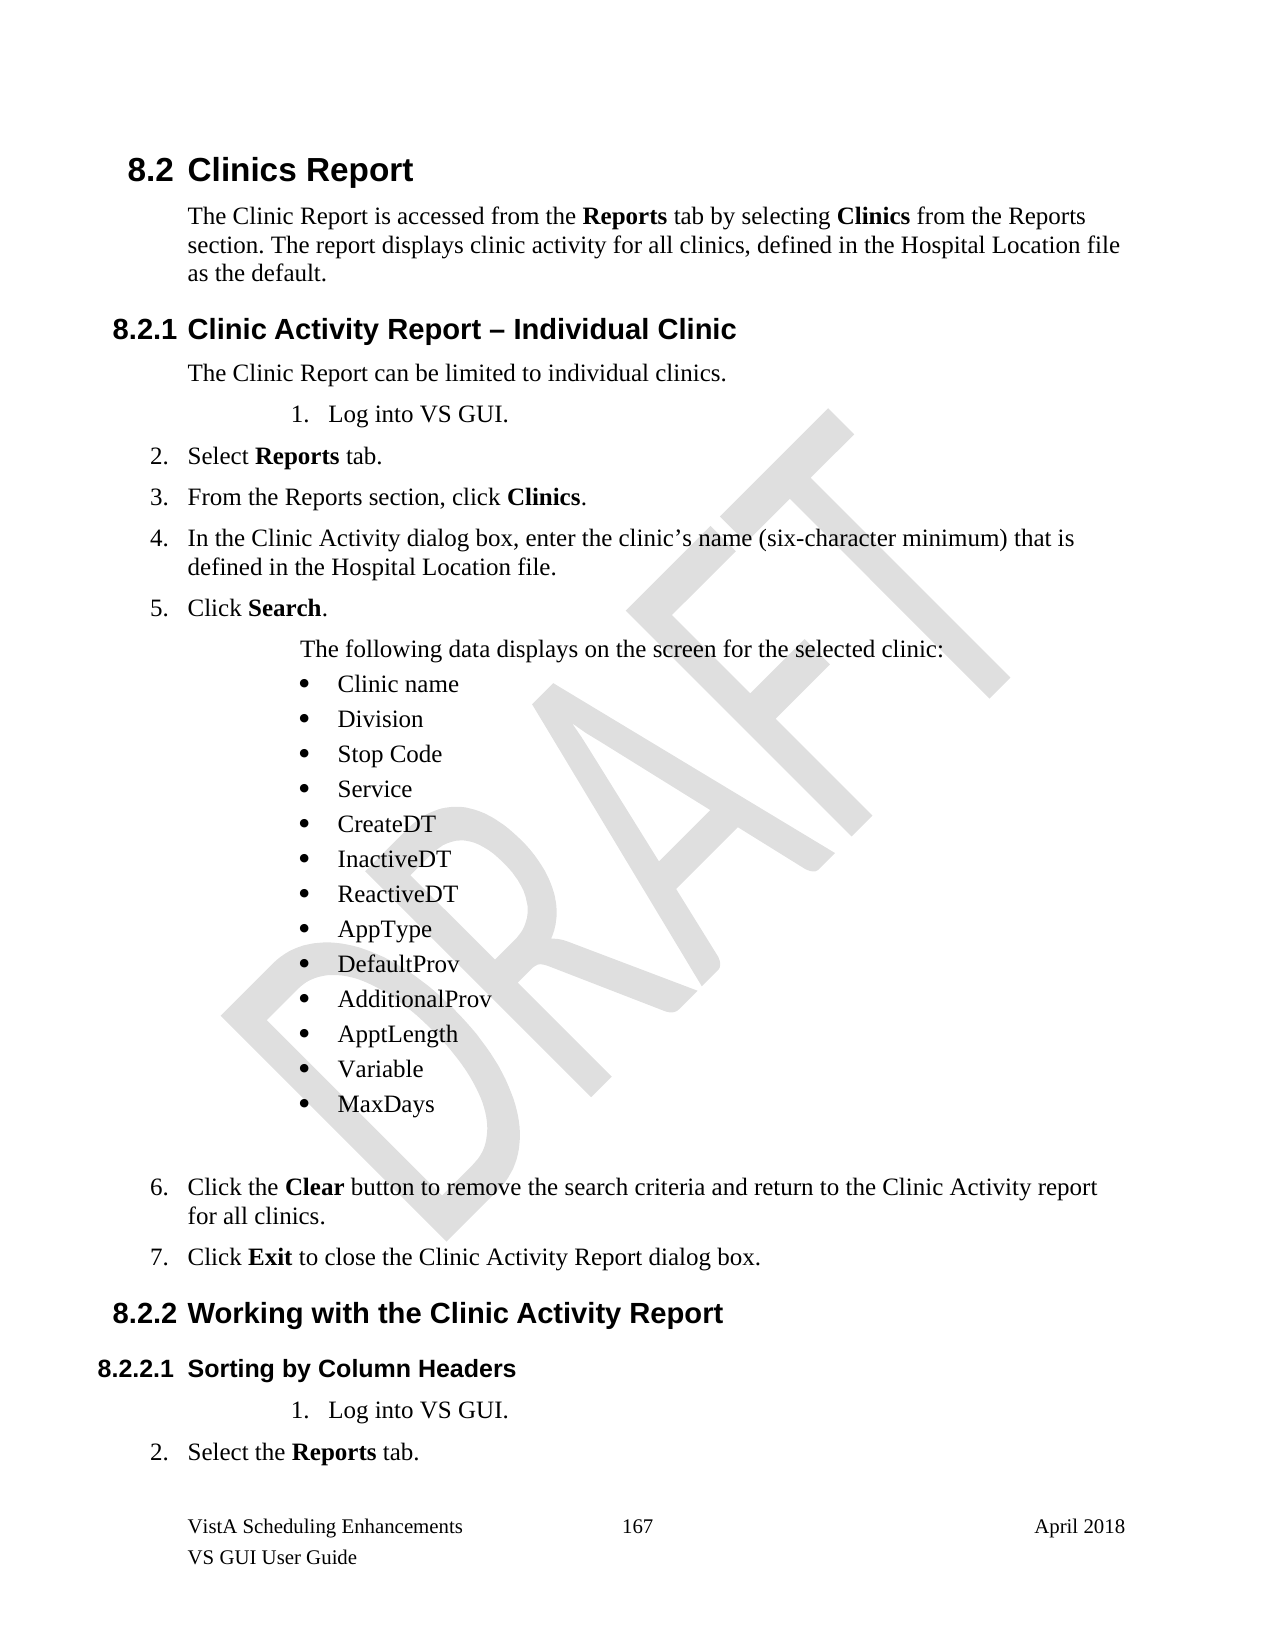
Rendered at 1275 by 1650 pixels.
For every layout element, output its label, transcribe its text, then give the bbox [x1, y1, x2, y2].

text Click Search. [150, 593, 1125, 622]
text DefaultProv [300, 949, 1125, 978]
text AppType [300, 914, 1125, 943]
text The following data displays on the screen for the selected clinic: [300, 634, 1125, 663]
text Select the Reports tab. [150, 1437, 1125, 1466]
text Stop Code [300, 739, 1125, 768]
subtitle Sorting by Column Headers [97, 1354, 1125, 1383]
text ReactiveDT [300, 879, 1125, 908]
text Click Exit to close the Clinic Activity Report dialog box. [150, 1242, 1125, 1271]
text Clinic name [300, 669, 1125, 698]
text InactiveDT [300, 844, 1125, 873]
text The Clinic Report is accessed from the Reports tab by selecting Clinics from the Reports section. The report displays clinic activity for all clinics, defined in the Hospital Location file as the default. [187, 201, 1125, 287]
text Click the Clear button to remove the search criteria and return to the Clinic Activity report for all clinics. [150, 1172, 1125, 1229]
subtitle Clinic Activity Report – Individual Clinic [112, 312, 1125, 346]
text AdditionalProv [300, 984, 1125, 1013]
text ApptLength [300, 1019, 1125, 1048]
list Log into VS GUI. [291, 399, 1125, 428]
text CreateDT [300, 809, 1125, 838]
text Division [300, 704, 1125, 733]
text Variable [300, 1054, 1125, 1083]
text Select Reports tab. [150, 441, 1125, 469]
subtitle Working with the Clinic Activity Report [112, 1296, 1125, 1329]
text Service [300, 774, 1125, 803]
subtitle Clinics Report [127, 150, 1125, 188]
text In the Clinic Activity dialog box, enter the clinic’s name (six-character minimum) that is defined in the Hospital Location file. [150, 523, 1125, 581]
text From the Reports section, click Clinics. [150, 482, 1125, 511]
text The Clinic Report can be limited to individual clinics. [187, 358, 1125, 387]
list Log into VS GUI. [291, 1396, 1125, 1424]
text MaxDays [300, 1089, 1125, 1118]
